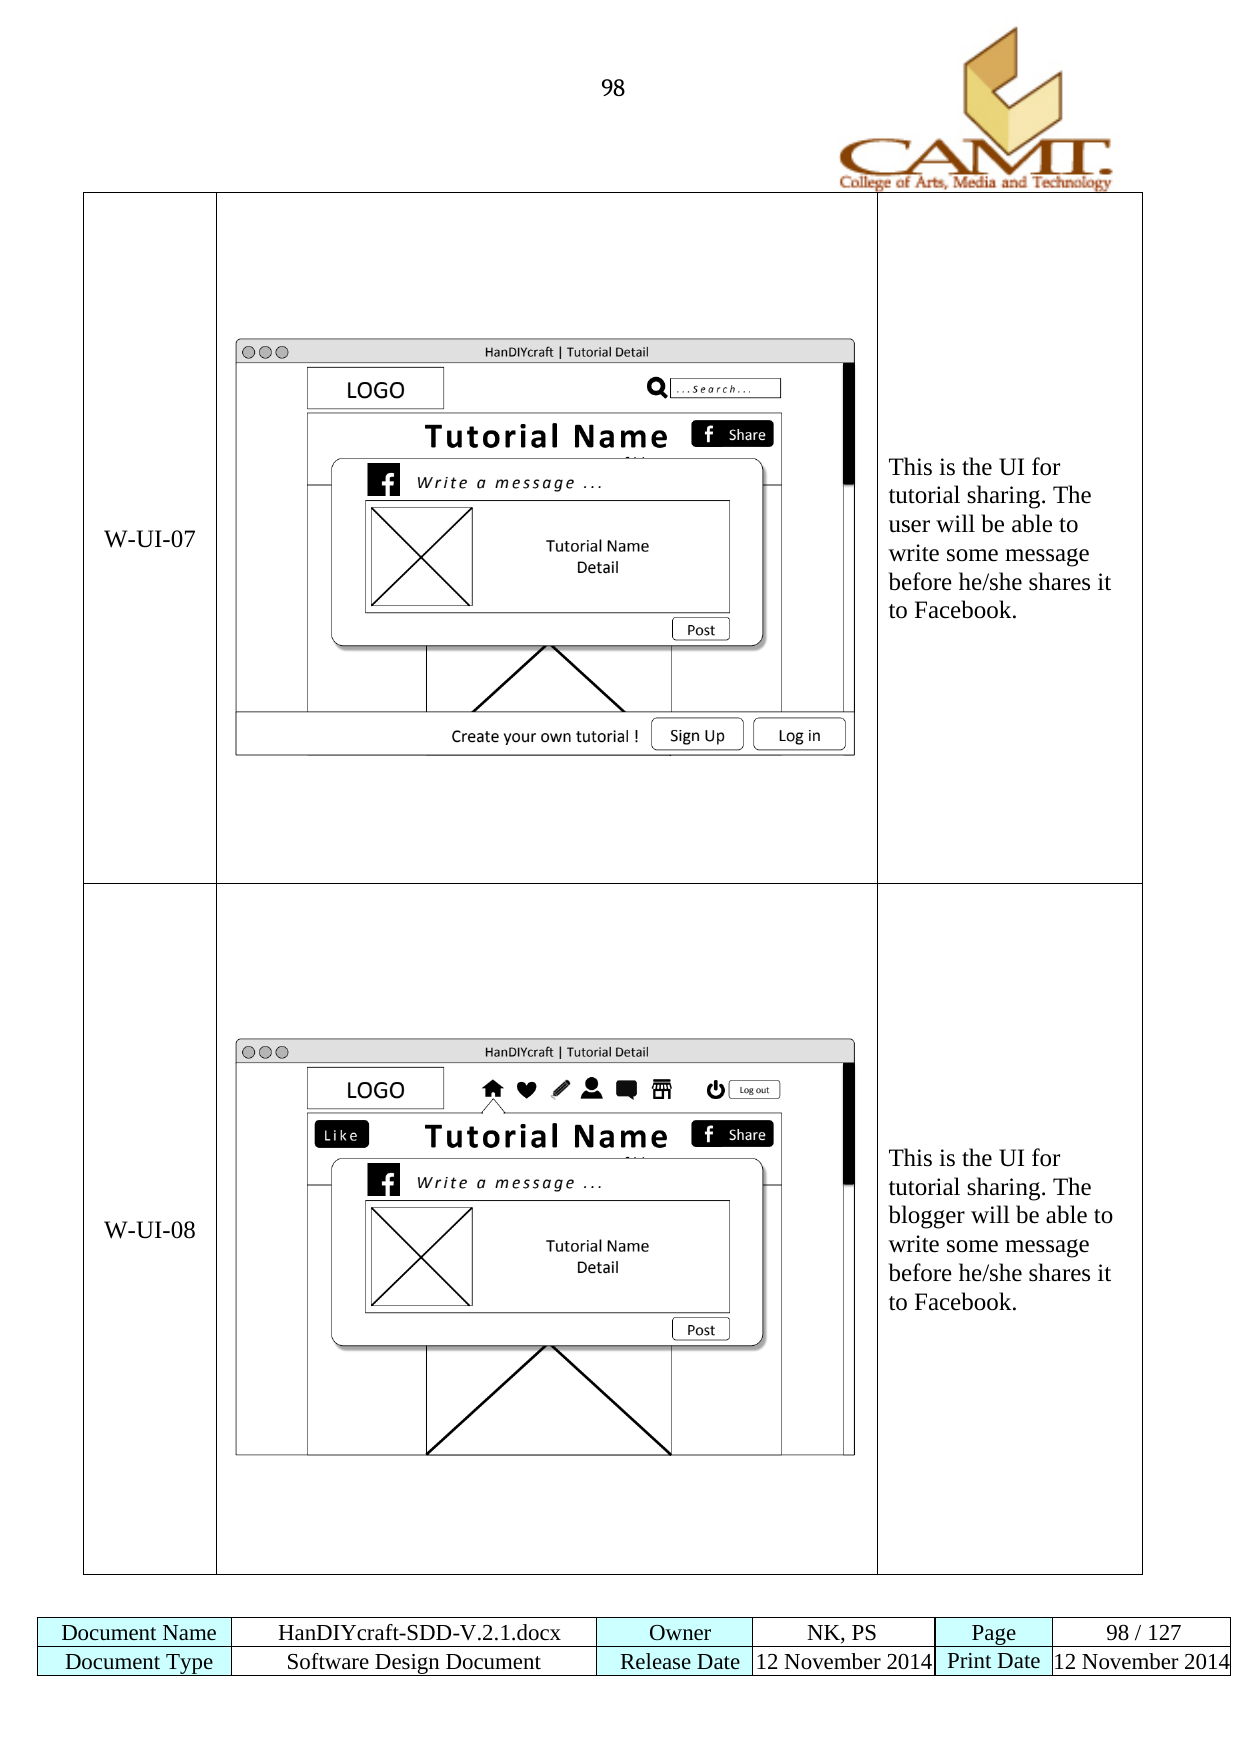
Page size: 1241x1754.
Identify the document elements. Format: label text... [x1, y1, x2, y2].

picture [755, 18, 1221, 207]
table_cell [217, 193, 877, 883]
table_cell This is the UI for tutorial sharing. The user will be able to write some message before he/she shares it to Facebook. [878, 193, 1142, 883]
table_cell This is the UI for tutorial sharing. The blogger will be able to write some message before he/she shares it to Facebook. [878, 884, 1142, 1574]
table_cell W-UI-07 [84, 193, 216, 883]
table_cell [217, 884, 877, 1574]
table_cell W-UI-08 [84, 884, 216, 1574]
